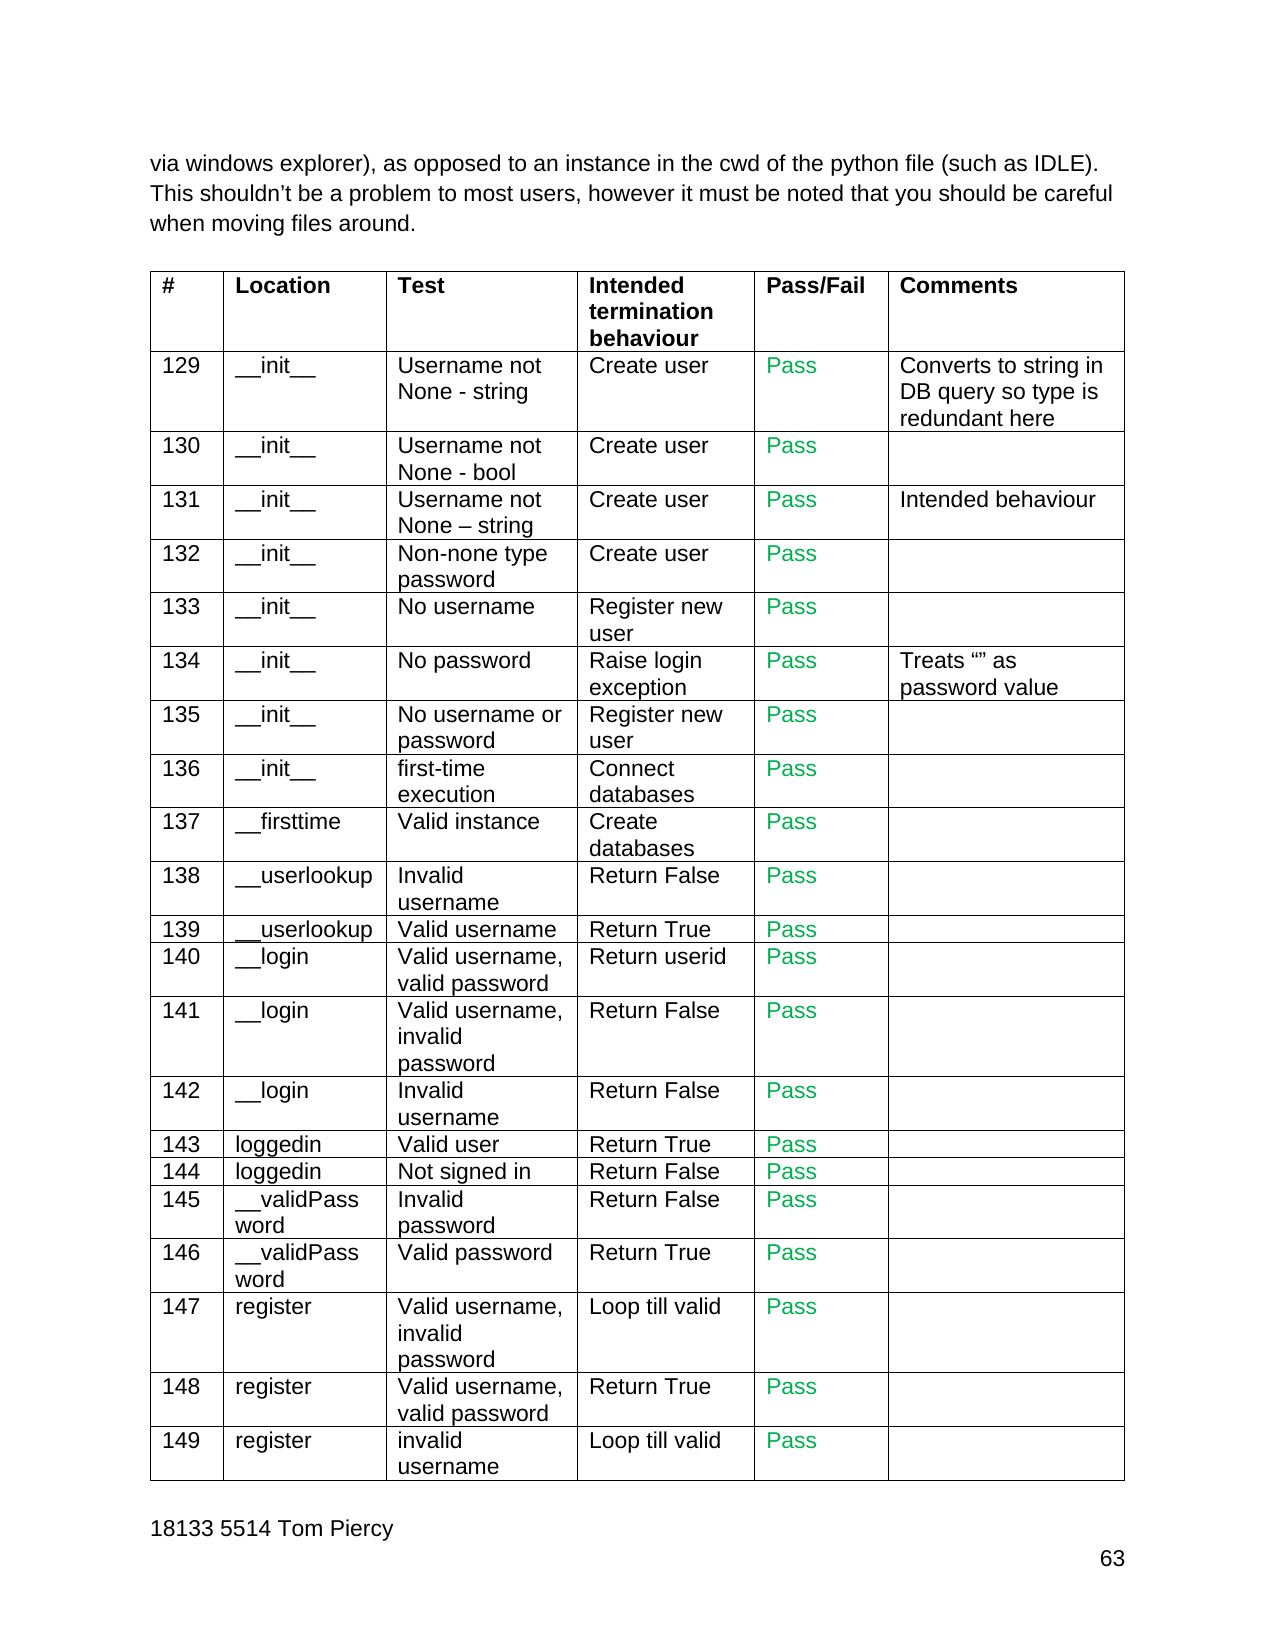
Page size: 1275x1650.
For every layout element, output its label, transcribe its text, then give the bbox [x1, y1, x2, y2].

table_cell Valid username, valid password [387, 943, 577, 996]
table_cell 149 [151, 1427, 223, 1480]
table_cell [889, 1158, 1124, 1184]
table_cell Pass [755, 755, 888, 807]
table_cell Valid username, invalid password [387, 997, 577, 1076]
table_cell Register new user [578, 701, 754, 753]
table_cell 136 [151, 755, 223, 807]
table_cell __init__ [224, 432, 386, 485]
table_cell Pass [755, 1077, 888, 1130]
table_cell [889, 540, 1124, 592]
table_cell Create databases [578, 808, 754, 861]
table_cell loggedin [224, 1158, 386, 1184]
table_cell [889, 432, 1124, 485]
table_cell __login [224, 943, 386, 996]
table_cell Pass [755, 1427, 888, 1480]
table_cell [889, 1427, 1124, 1480]
table_cell 142 [151, 1077, 223, 1130]
table_cell Pass [755, 997, 888, 1076]
table_cell Pass [755, 808, 888, 861]
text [150, 150, 1125, 237]
table_cell register [224, 1427, 386, 1480]
table_cell 129 [151, 352, 223, 431]
table_cell Pass [755, 352, 888, 431]
table_cell Valid instance [387, 808, 577, 861]
table_cell [889, 1186, 1124, 1238]
table_cell __init__ [224, 486, 386, 538]
table_cell Loop till valid [578, 1427, 754, 1480]
table_cell __init__ [224, 352, 386, 431]
table_cell Return userid [578, 943, 754, 996]
table_cell Invalid password [387, 1186, 577, 1238]
table_cell Converts to string in DB query so type is redundant here [889, 352, 1124, 431]
table_cell __login [224, 1077, 386, 1130]
table_cell first-time execution [387, 755, 577, 807]
table_header Comments [889, 272, 1124, 351]
table_cell 131 [151, 486, 223, 538]
table_cell 133 [151, 593, 223, 646]
table_cell Create user [578, 352, 754, 431]
table_cell 132 [151, 540, 223, 592]
table_cell 137 [151, 808, 223, 861]
table_cell 145 [151, 1186, 223, 1238]
table_cell Pass [755, 486, 888, 538]
table_cell Invalid username [387, 862, 577, 915]
table_cell Create user [578, 486, 754, 538]
table_cell __userlookup [224, 916, 386, 942]
table_cell Pass [755, 943, 888, 996]
table_cell __userlookup [224, 862, 386, 915]
table_header Intended termination behaviour [578, 272, 754, 351]
table_cell Pass [755, 1373, 888, 1426]
table_cell No password [387, 647, 577, 700]
table_cell loggedin [224, 1131, 386, 1157]
table_cell Intended behaviour [889, 486, 1124, 538]
table_cell Valid username, invalid password [387, 1293, 577, 1372]
table_cell 130 [151, 432, 223, 485]
table_cell Create user [578, 540, 754, 592]
table_cell 141 [151, 997, 223, 1076]
table_cell Invalid username [387, 1077, 577, 1130]
table_cell Pass [755, 1186, 888, 1238]
table_cell No username or password [387, 701, 577, 753]
table_cell 140 [151, 943, 223, 996]
table_cell Return True [578, 1239, 754, 1292]
table_cell [889, 916, 1124, 942]
table_header Location [224, 272, 386, 351]
table_cell Pass [755, 701, 888, 753]
table_cell __init__ [224, 593, 386, 646]
table_cell __firsttime [224, 808, 386, 861]
table_cell __validPassword [224, 1239, 386, 1292]
table_cell __init__ [224, 701, 386, 753]
table_cell Return False [578, 862, 754, 915]
table_cell Pass [755, 432, 888, 485]
table_cell __init__ [224, 755, 386, 807]
table_cell Create user [578, 432, 754, 485]
table_cell Register new user [578, 593, 754, 646]
table_cell Pass [755, 593, 888, 646]
table_cell Valid username [387, 916, 577, 942]
table_cell 135 [151, 701, 223, 753]
table_cell Return False [578, 1186, 754, 1238]
table_cell 143 [151, 1131, 223, 1157]
table_header Test [387, 272, 577, 351]
table_cell Return False [578, 997, 754, 1076]
table_cell [889, 997, 1124, 1076]
table_cell Not signed in [387, 1158, 577, 1184]
table_cell register [224, 1293, 386, 1372]
table_cell [889, 1131, 1124, 1157]
table_cell Non-none type password [387, 540, 577, 592]
table_cell __init__ [224, 540, 386, 592]
table_cell Connect databases [578, 755, 754, 807]
table_cell [889, 1293, 1124, 1372]
table_cell [889, 943, 1124, 996]
table_cell Pass [755, 647, 888, 700]
table_cell Valid user [387, 1131, 577, 1157]
table_cell No username [387, 593, 577, 646]
table_cell 144 [151, 1158, 223, 1184]
table_cell Pass [755, 862, 888, 915]
table_cell [889, 1077, 1124, 1130]
table_cell 138 [151, 862, 223, 915]
table_cell Pass [755, 1239, 888, 1292]
table_cell Return True [578, 916, 754, 942]
table_cell __login [224, 997, 386, 1076]
table_cell Return False [578, 1077, 754, 1130]
table_cell 134 [151, 647, 223, 700]
table_cell 148 [151, 1373, 223, 1426]
table_cell 139 [151, 916, 223, 942]
table_cell [889, 755, 1124, 807]
table_cell Valid password [387, 1239, 577, 1292]
table_cell Raise login exception [578, 647, 754, 700]
table_header # [151, 272, 223, 351]
table_cell invalid username [387, 1427, 577, 1480]
table_cell Pass [755, 916, 888, 942]
table_cell __validPassword [224, 1186, 386, 1238]
table_cell __init__ [224, 647, 386, 700]
table_cell Return False [578, 1158, 754, 1184]
table_cell [889, 1373, 1124, 1426]
table_cell Pass [755, 1158, 888, 1184]
table_cell 147 [151, 1293, 223, 1372]
table_header Pass/Fail [755, 272, 888, 351]
table_cell register [224, 1373, 386, 1426]
table_cell [889, 862, 1124, 915]
table_cell Username not None - string [387, 352, 577, 431]
table_cell [889, 1239, 1124, 1292]
table_cell [889, 808, 1124, 861]
table_cell [889, 701, 1124, 753]
table_cell Username not None – string [387, 486, 577, 538]
table_cell Return True [578, 1131, 754, 1157]
table_cell Pass [755, 1131, 888, 1157]
table_cell Pass [755, 540, 888, 592]
table_cell Loop till valid [578, 1293, 754, 1372]
table_cell Treats “” as password value [889, 647, 1124, 700]
table_cell Return True [578, 1373, 754, 1426]
table_cell [889, 593, 1124, 646]
table_cell Valid username, valid password [387, 1373, 577, 1426]
table_cell Username not None - bool [387, 432, 577, 485]
table_cell 146 [151, 1239, 223, 1292]
table_cell Pass [755, 1293, 888, 1372]
